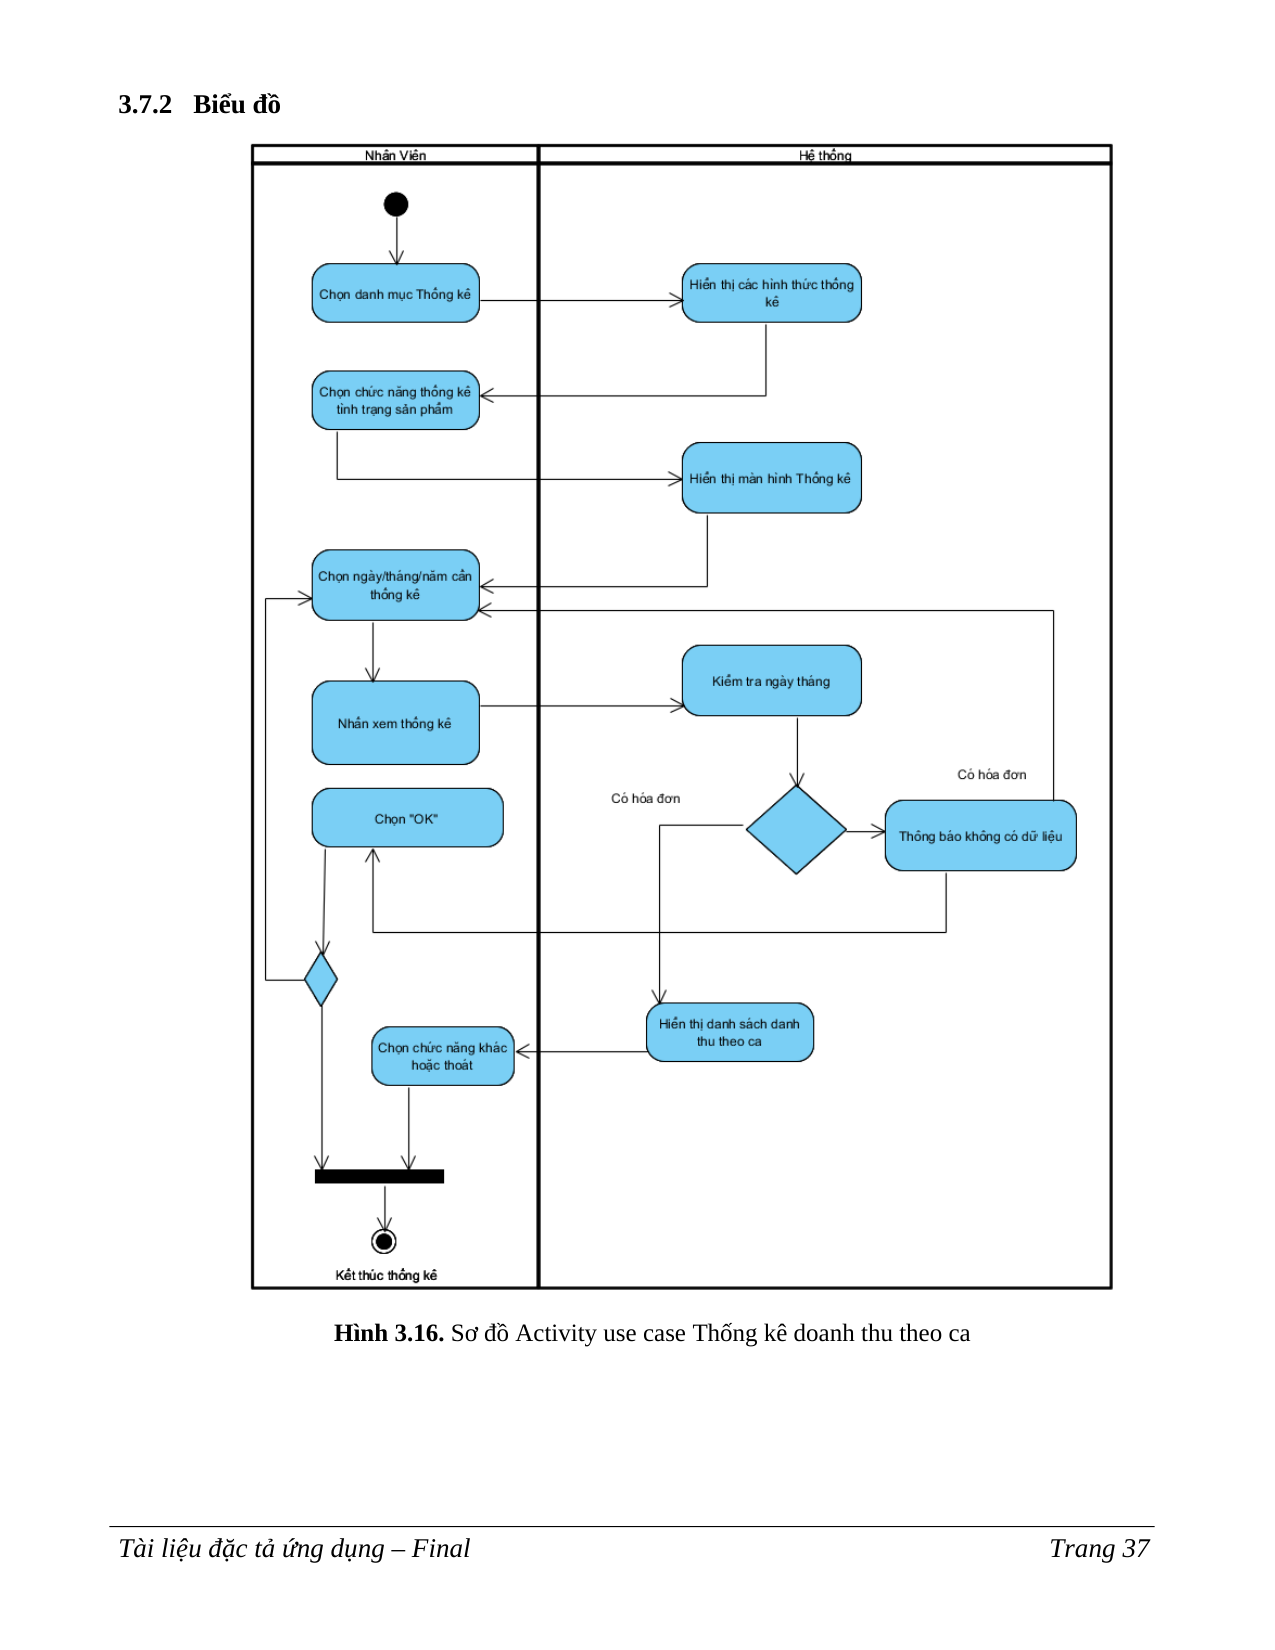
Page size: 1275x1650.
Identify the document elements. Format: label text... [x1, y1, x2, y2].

subtitle Hình 3.16. Sơ đồ Activity use case Thống kê doanh thu theo ca [118, 1318, 1186, 1347]
picture [239, 132, 1128, 1306]
subtitle Biểu đồ [118, 89, 1186, 120]
